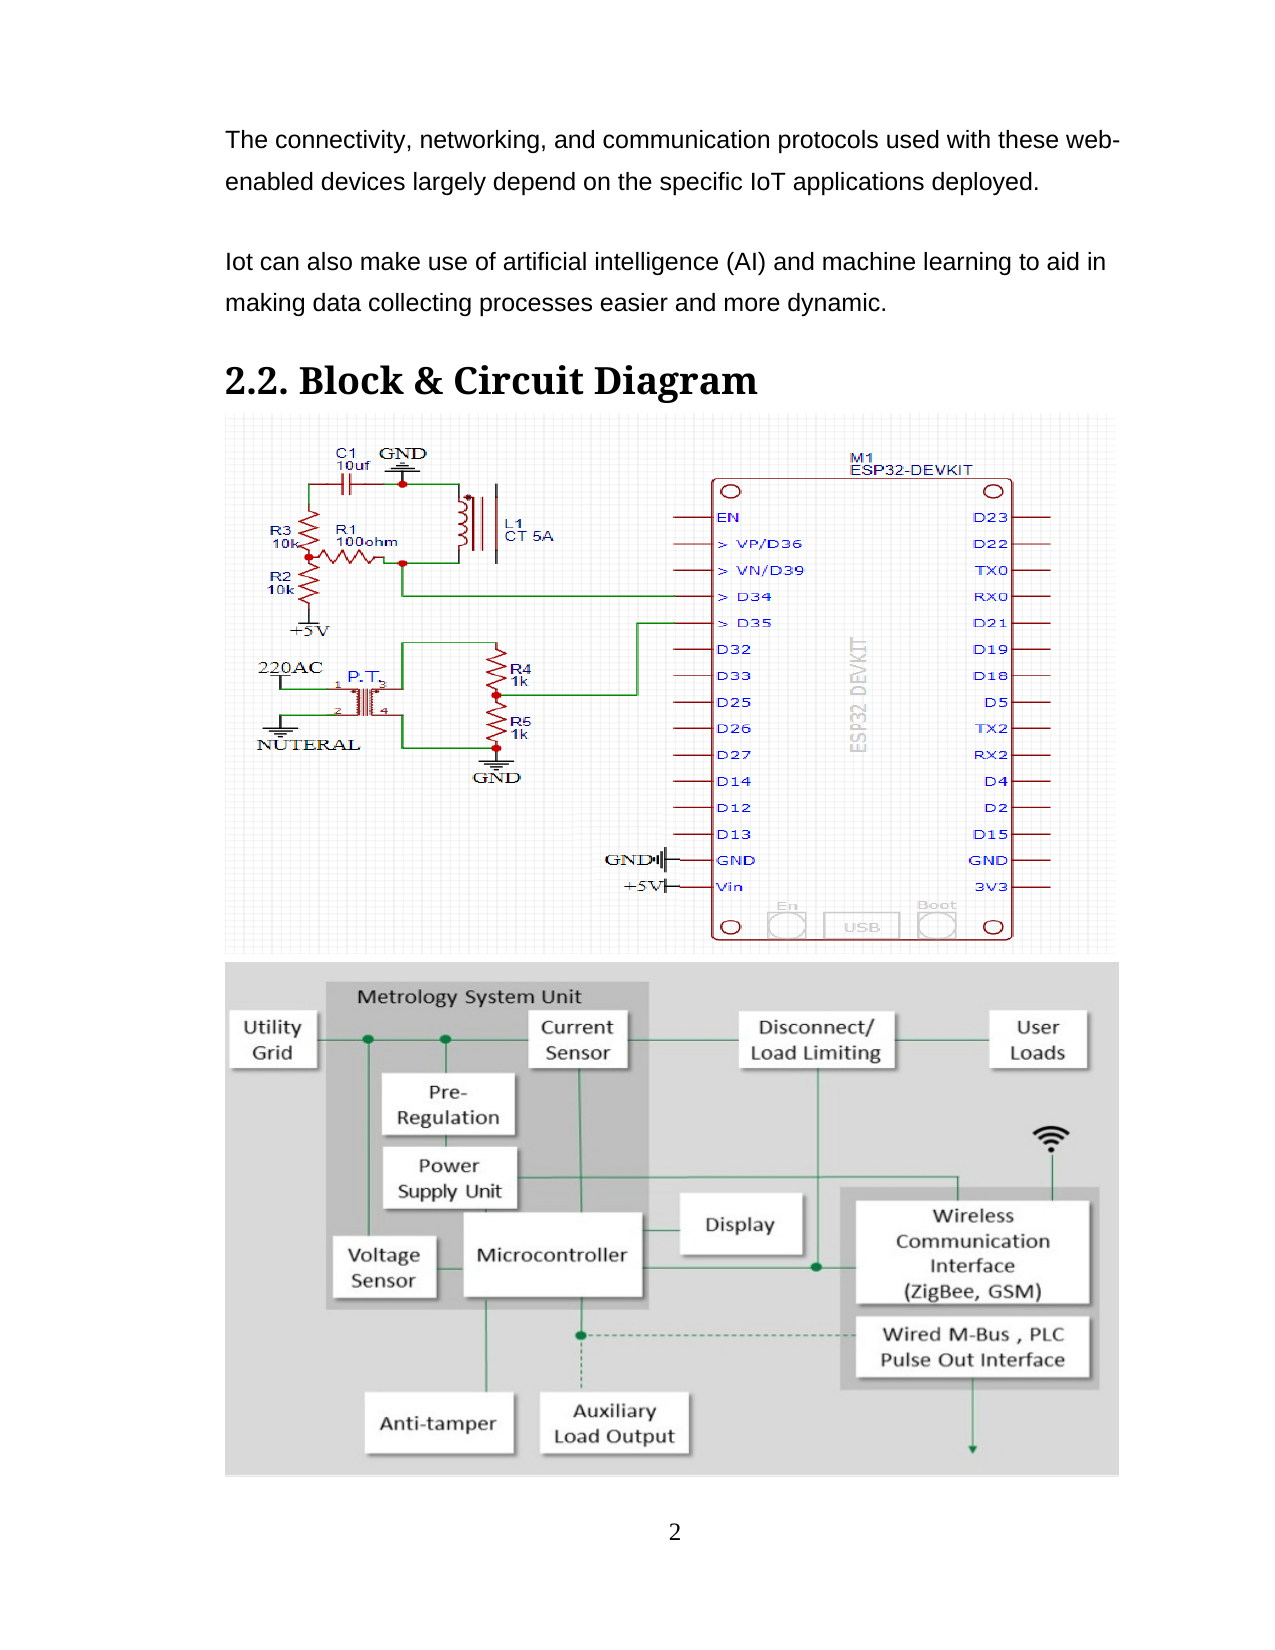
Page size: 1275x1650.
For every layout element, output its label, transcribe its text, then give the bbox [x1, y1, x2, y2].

picture [225, 962, 1119, 1477]
picture [225, 413, 1116, 954]
text The connectivity, networking, and communication protocols used with these web-enabled devices largely depend on the specific IoT applications deployed. [225, 112, 1125, 196]
subtitle 2.2. Block & Circuit Diagram [225, 354, 1125, 406]
text Iot can also make use of artificial intelligence (AI) and machine learning to aid in making data collecting processes easier and more dynamic. [225, 233, 1125, 317]
